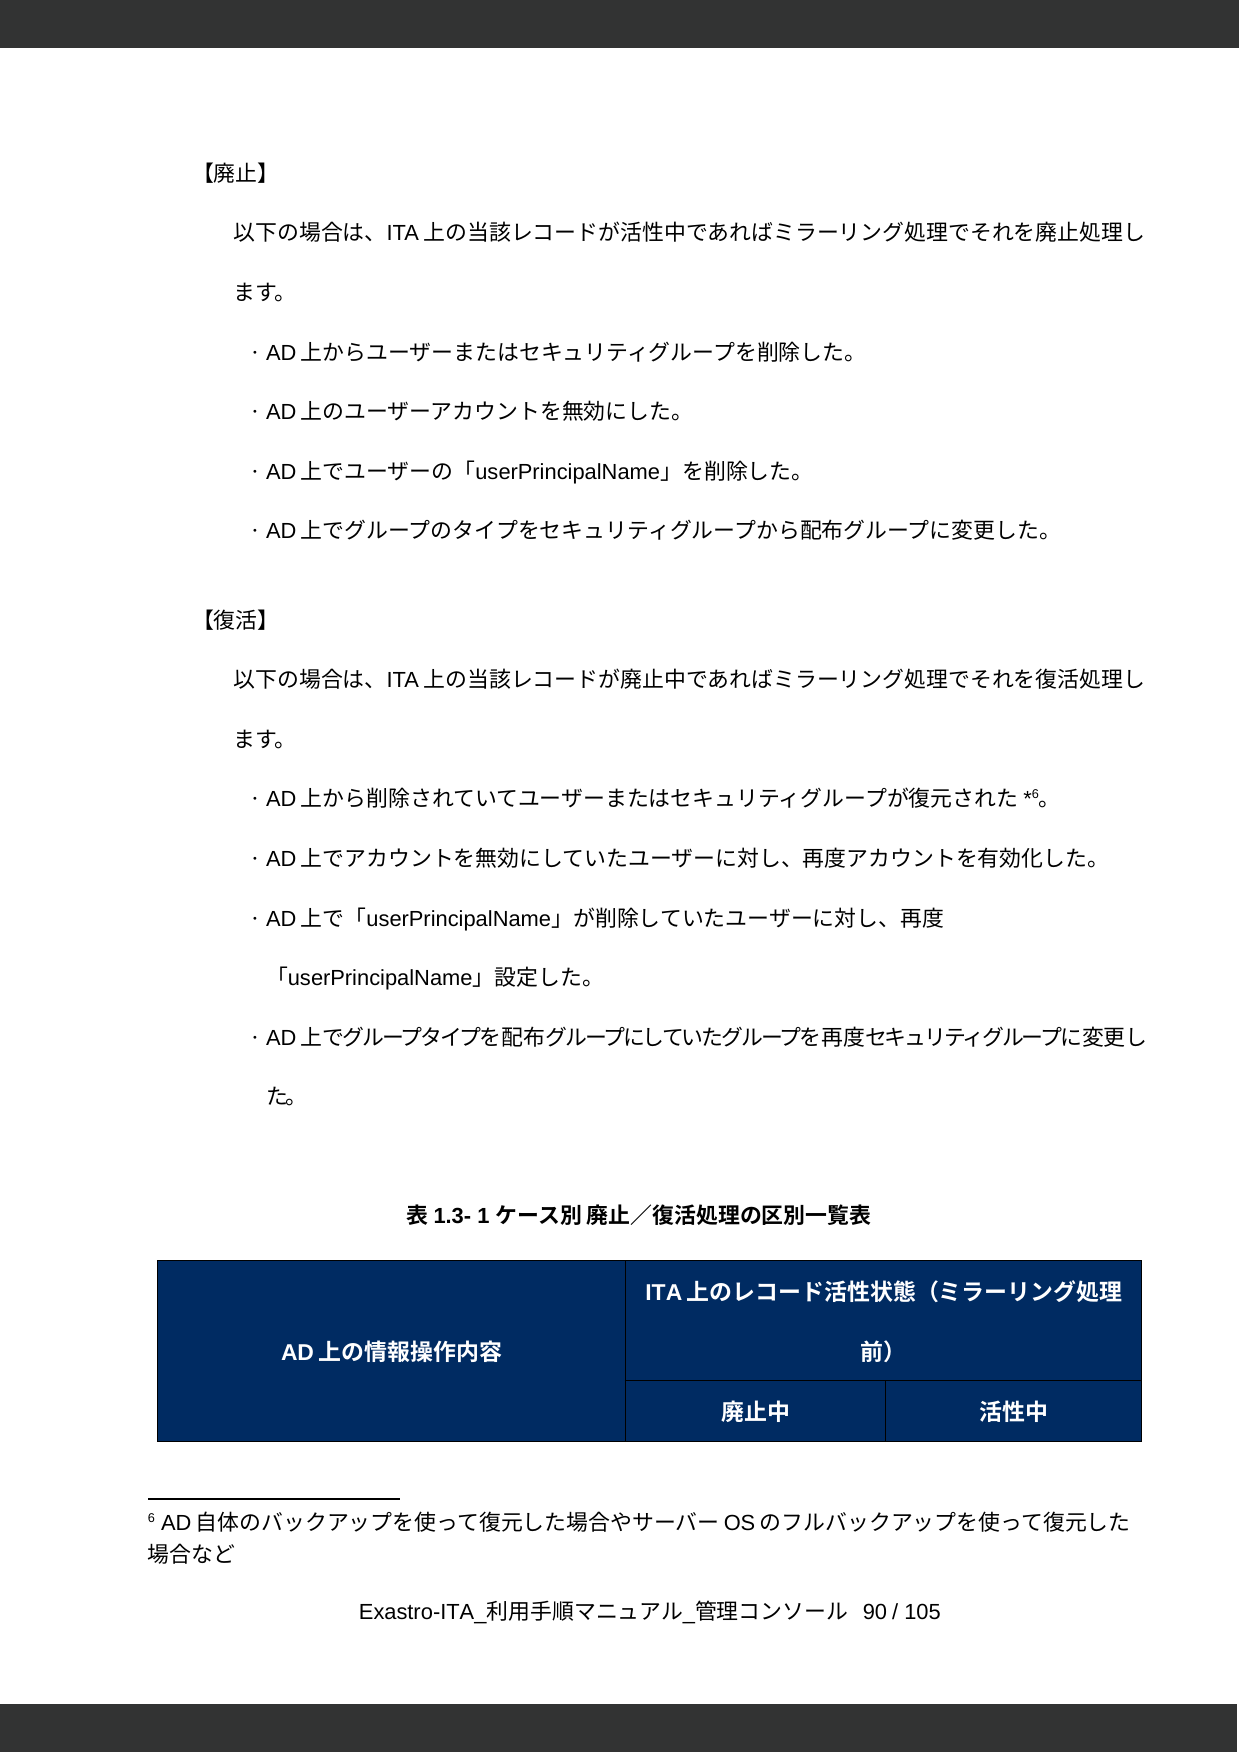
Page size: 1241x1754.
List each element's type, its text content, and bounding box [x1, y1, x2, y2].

picture [0, 0, 1239, 48]
table_header ITA上のレコード活性状態（ミラーリング処理前） [626, 1261, 1141, 1380]
list AD上でグループタイプを配布グループにしていたグループを再度セキュリティグループに変更した。 [251, 1006, 1152, 1125]
list AD上からユーザーまたはセキュリティグループを削除した。 [251, 321, 1152, 380]
table_header AD上の情報操作内容 [158, 1261, 625, 1441]
list 以下の場合は、ITA上の当該レコードが活性中であればミラーリング処理でそれを廃止処理します。 [233, 201, 1152, 321]
table_cell 廃止中 [626, 1381, 885, 1441]
list AD上のユーザーアカウントを無効にした。 [251, 380, 1152, 440]
list AD上でユーザーの「userPrincipalName」を削除した。 [251, 440, 1152, 499]
text 【廃止】 [192, 142, 1152, 201]
picture [0, 1704, 1237, 1752]
list 以下の場合は、ITA上の当該レコードが廃止中であればミラーリング処理でそれを復活処理します。 [233, 648, 1152, 767]
list AD上でグループのタイプをセキュリティグループから配布グループに変更した。 [251, 499, 1152, 559]
list AD上から削除されていてユーザーまたはセキュリティグループが復元された *。 [251, 767, 1152, 827]
text 表 1.3- 1 ケース別 廃止／復活処理の区別一覧表 [148, 1184, 1130, 1244]
text 【復活】 [192, 589, 1152, 648]
table_cell 活性中 [886, 1381, 1141, 1441]
list AD上でアカウントを無効にしていたユーザーに対し、再度アカウントを有効化した。 [251, 827, 1152, 887]
list AD上で「userPrincipalName」が削除していたユーザーに対し、再度「userPrincipalName」設定した。 [251, 887, 1152, 1006]
